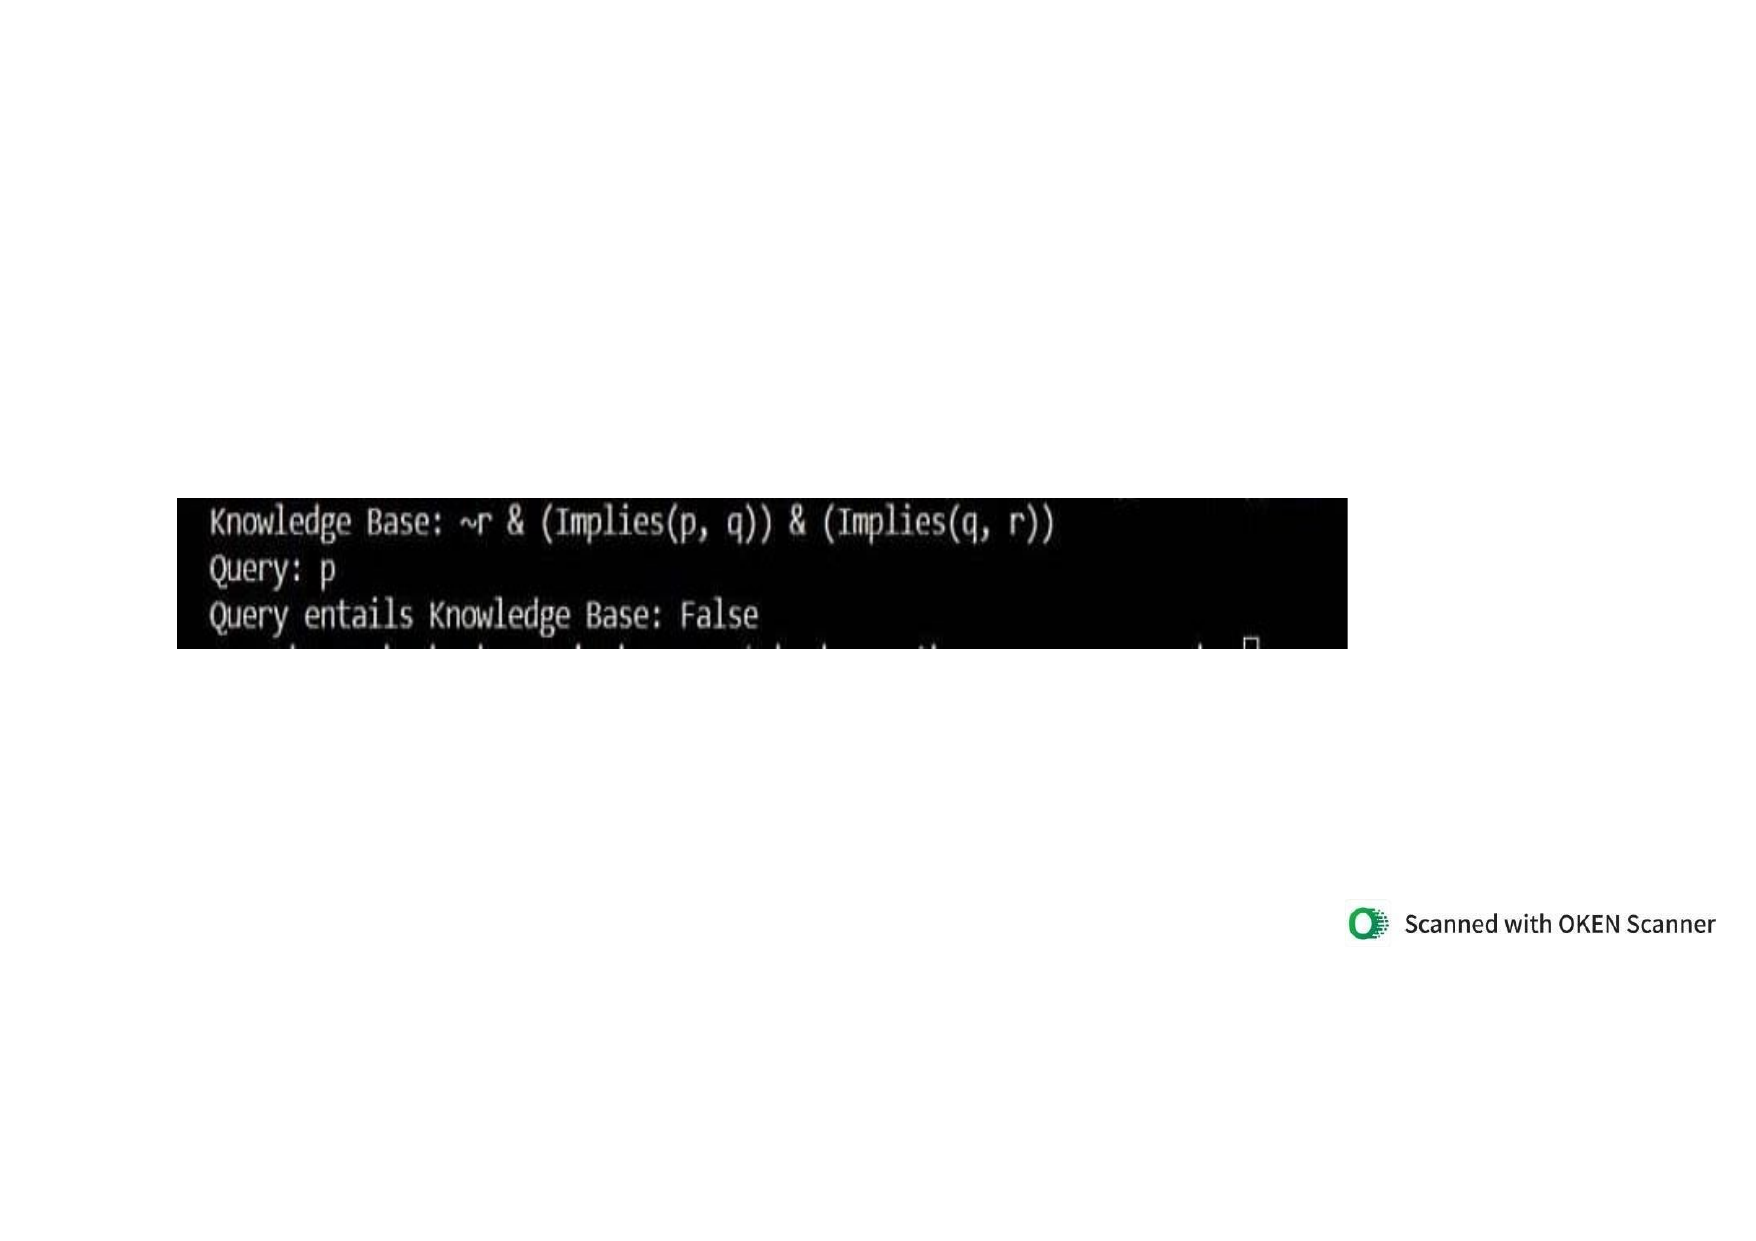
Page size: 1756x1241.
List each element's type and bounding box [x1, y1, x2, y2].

picture [177, 498, 1348, 649]
picture [1344, 899, 1717, 947]
